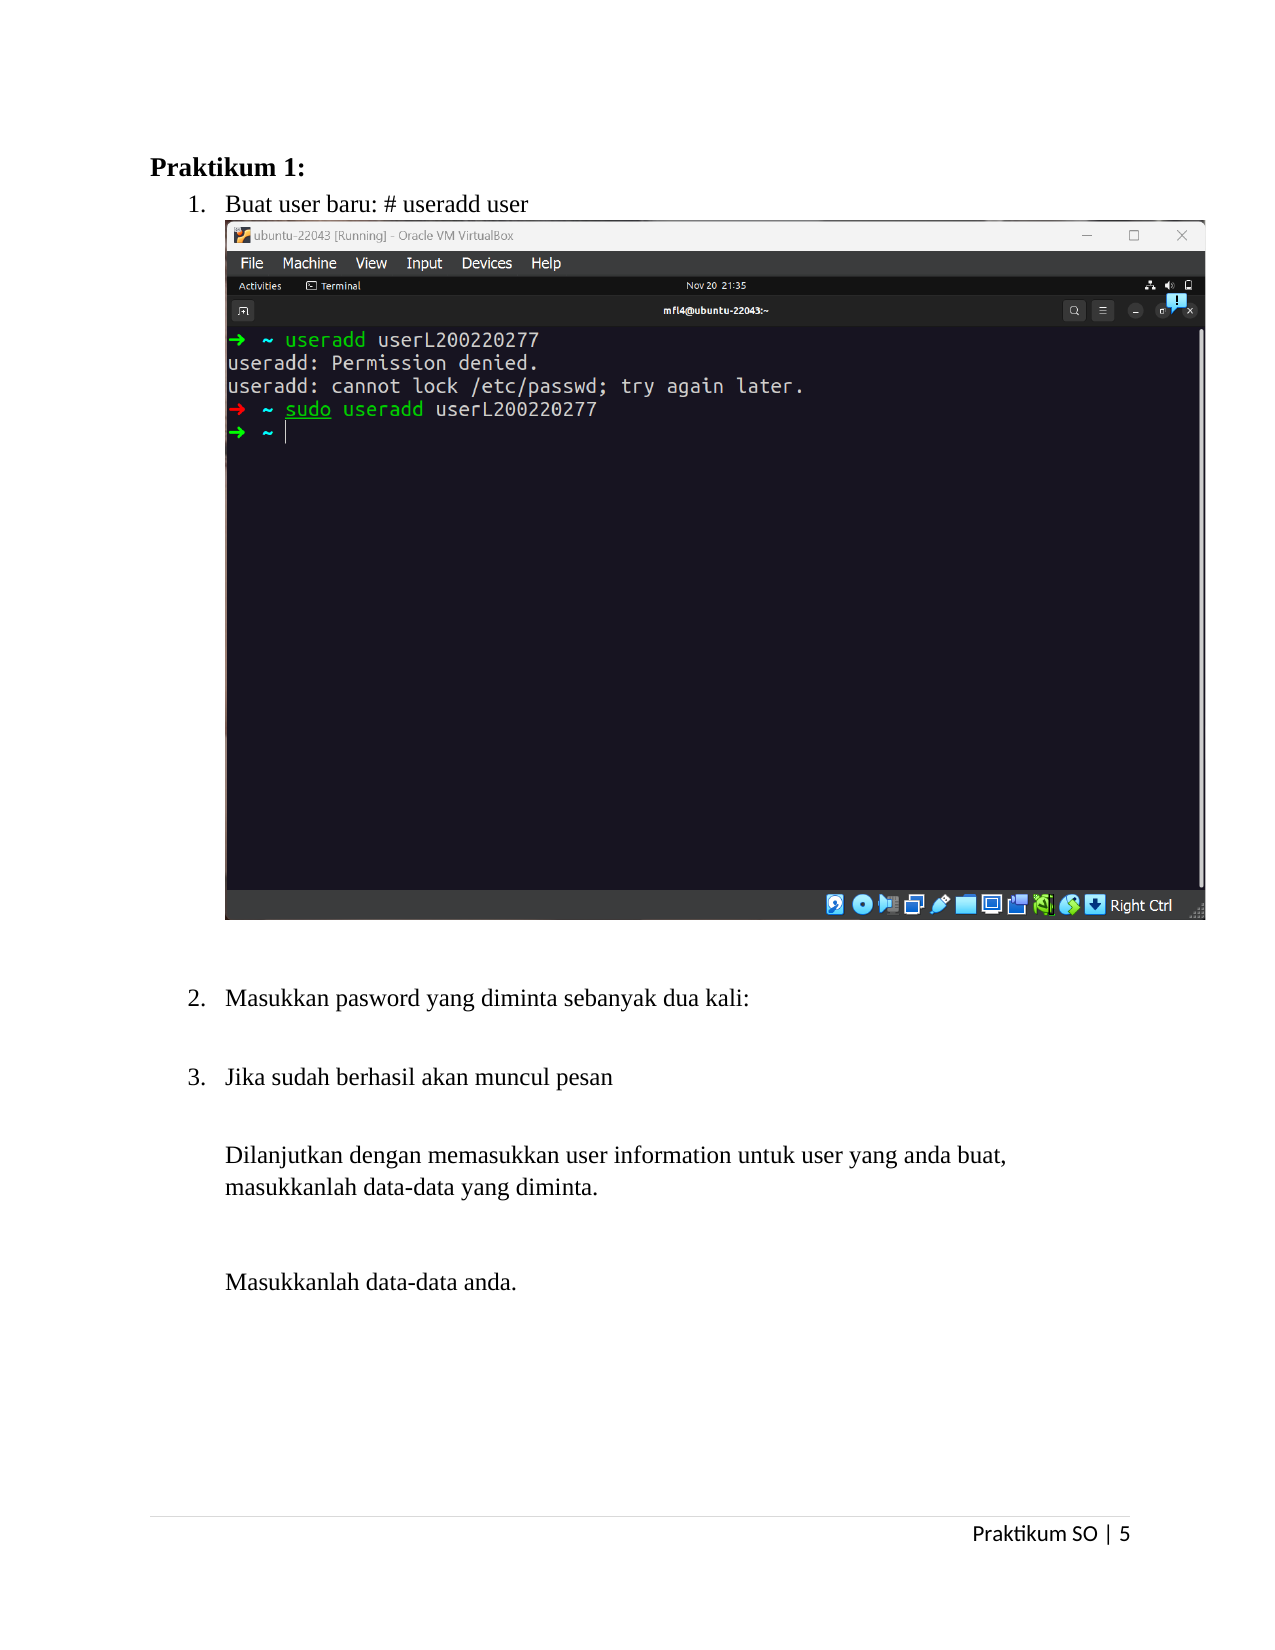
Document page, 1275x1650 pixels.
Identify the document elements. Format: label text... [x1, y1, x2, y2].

subtitle Praktikum 1: [150, 151, 1130, 182]
subtitle Buat user baru: # useradd user [187, 189, 1130, 218]
text Dilanjutkan dengan memasukkan user information untuk user yang anda buat, masukkanlah data-data yang diminta. [225, 1141, 1130, 1200]
picture [225, 220, 1206, 920]
text Masukkanlah data-data anda. [225, 1267, 1130, 1296]
subtitle Jika sudah berhasil akan muncul pesan [187, 1062, 1130, 1091]
subtitle Masukkan pasword yang diminta sebanyak dua kali: [187, 983, 1130, 1012]
